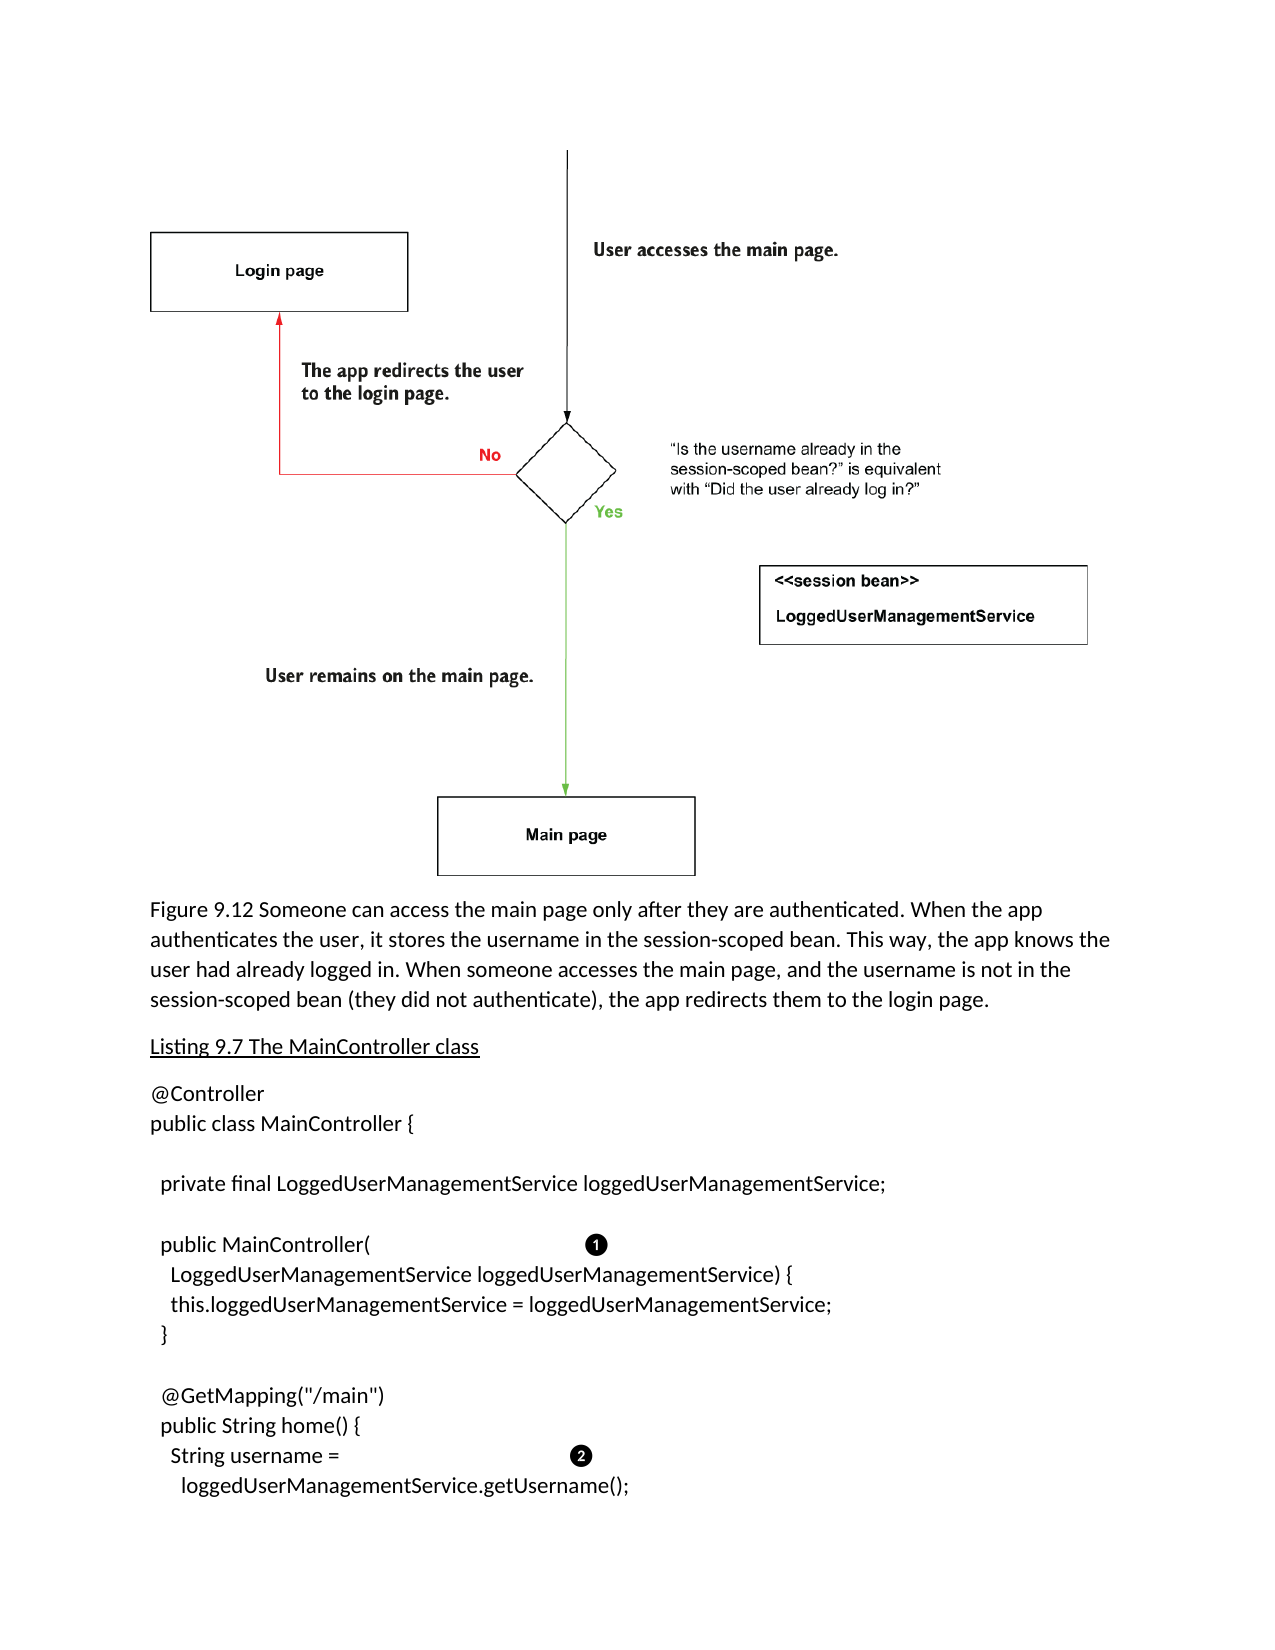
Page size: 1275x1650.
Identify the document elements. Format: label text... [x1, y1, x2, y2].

text this.loggedUserManagementService = loggedUserManagementService; [150, 1290, 1125, 1318]
picture [150, 150, 1088, 876]
text public String home() { [150, 1411, 1125, 1439]
text } [150, 1320, 1125, 1348]
text public MainController( ❶ [150, 1230, 1125, 1258]
text LoggedUserManagementService loggedUserManagementService) { [150, 1260, 1125, 1288]
text public class MainController { [150, 1109, 1125, 1137]
text Figure 9.12 Someone can access the main page only after they are authenticated. When the app authenticates the user, it stores the username in the session-scoped bean. This way, the app knows the user had already logged in. When someone accesses the main page, and the username is not in the session-scoped bean (they did not authenticate), the app redirects them to the login page. [150, 895, 1125, 1013]
text private final LoggedUserManagementService loggedUserManagementService; [150, 1169, 1125, 1197]
text @GetMapping("/main") [150, 1381, 1125, 1409]
text loggedUserManagementService.getUsername(); [150, 1471, 1125, 1499]
text String username = ❷ [150, 1441, 1125, 1469]
text Listing 9.7 The MainController class [150, 1032, 1125, 1060]
text @Controller [150, 1079, 1125, 1107]
